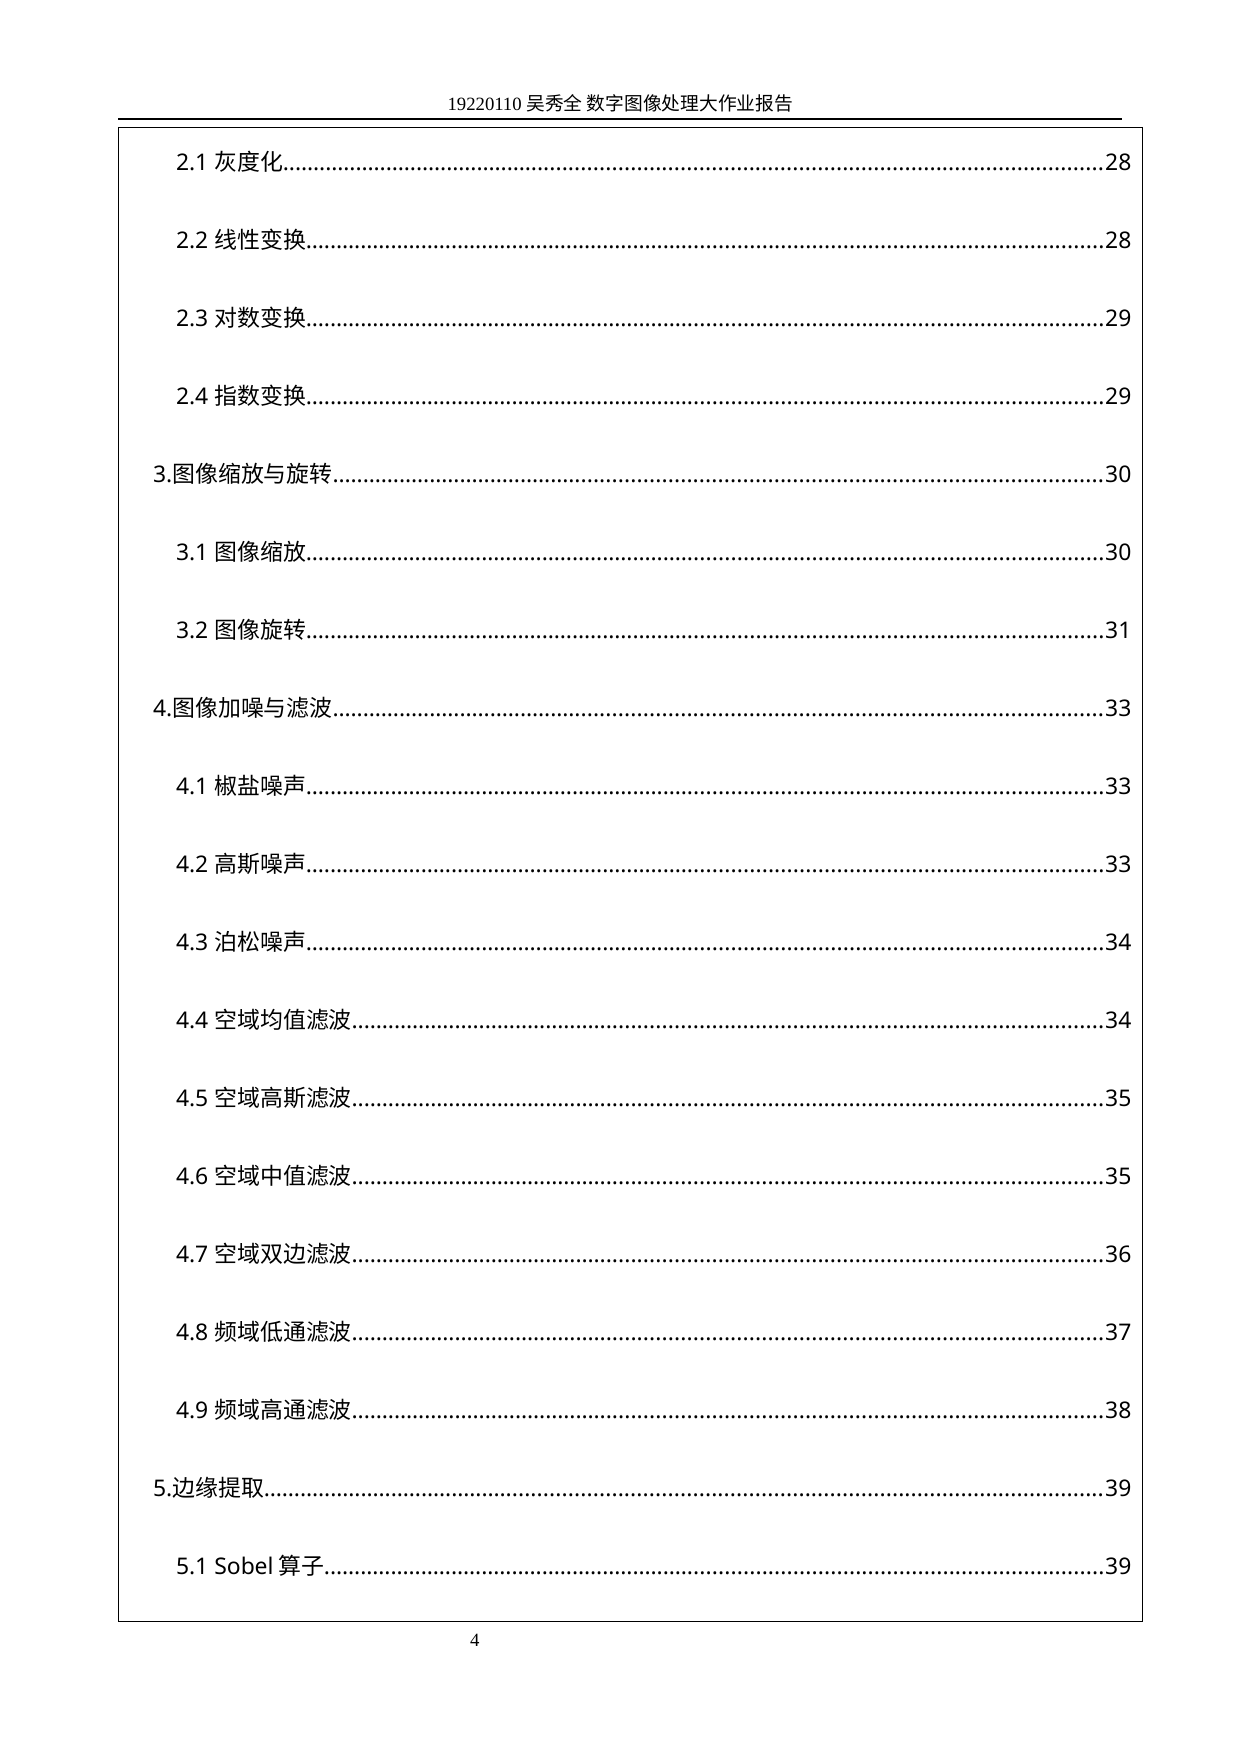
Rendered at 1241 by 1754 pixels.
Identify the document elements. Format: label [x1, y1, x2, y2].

table_header [119, 128, 1142, 1621]
